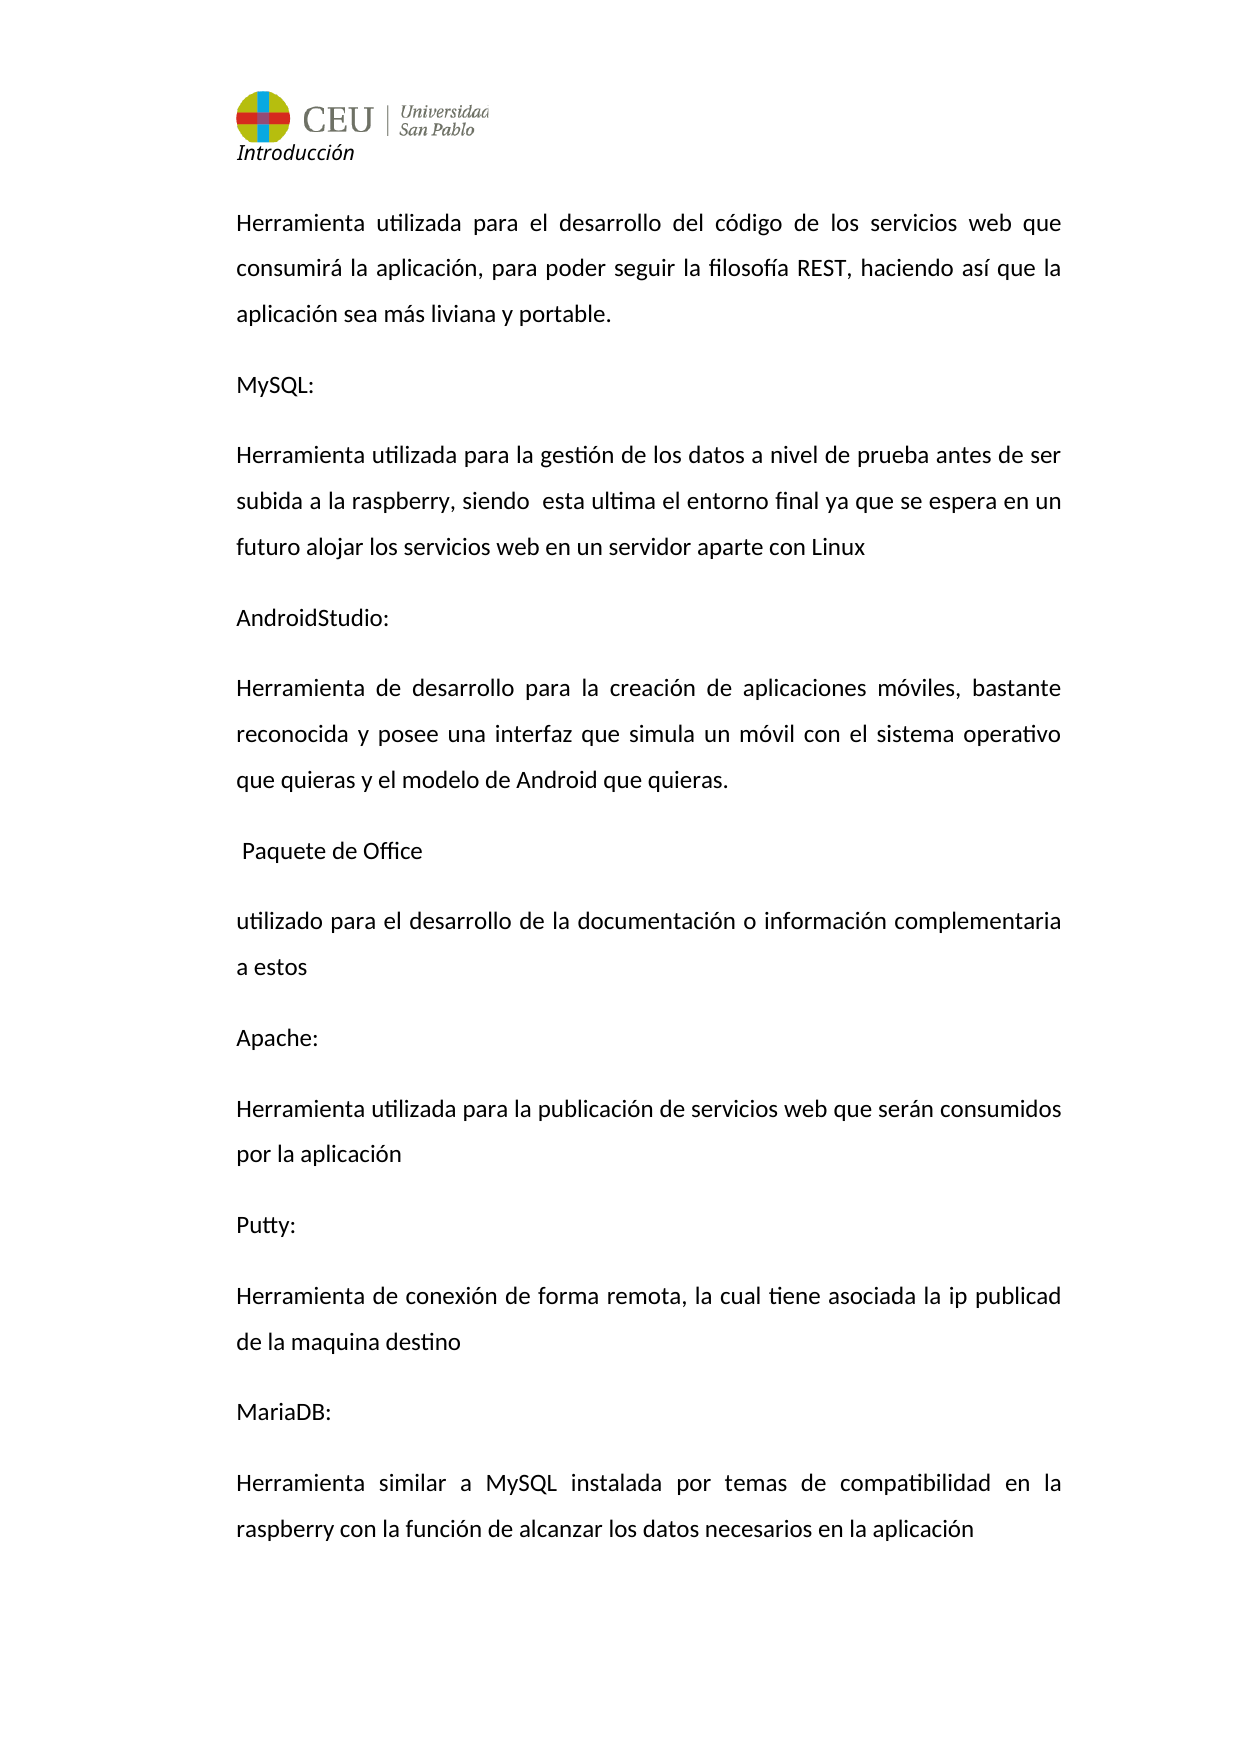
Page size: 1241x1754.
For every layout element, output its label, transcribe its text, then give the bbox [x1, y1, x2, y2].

text Herramienta utilizada para la gestión de los datos a nivel de prueba antes de ser subida a la raspberry, siendo esta ultima el entorno final ya que se espera en un futuro alojar los servicios web en un servidor aparte con Linux [236, 440, 1063, 562]
picture [235, 89, 489, 143]
text MariaDB: [236, 1396, 1063, 1427]
text Apache: [236, 1022, 1063, 1052]
text Paquete de Office [236, 835, 1063, 865]
text Herramienta de conexión de forma remota, la cual tiene asociada la ip publicad de la maquina destino [236, 1280, 1063, 1356]
text Herramienta utilizada para la publicación de servicios web que serán consumidos por la aplicación [236, 1093, 1063, 1169]
text MySQL: [236, 369, 1063, 399]
text Herramienta de desarrollo para la creación de aplicaciones móviles, bastante reconocida y posee una interfaz que simula un móvil con el sistema operativo que quieras y el modelo de Android que quieras. [236, 673, 1063, 794]
text Herramienta similar a MySQL instalada por temas de compatibilidad en la raspberry con la función de alcanzar los datos necesarios en la aplicación [236, 1467, 1063, 1543]
text Putty: [236, 1209, 1063, 1240]
text AndroidStudio: [236, 602, 1063, 632]
text Herramienta utilizada para el desarrollo del código de los servicios web que consumirá la aplicación, para poder seguir la filosofía REST, haciendo así que la aplicación sea más liviana y portable. [236, 207, 1063, 329]
text utilizado para el desarrollo de la documentación o información complementaria a estos [236, 906, 1063, 982]
